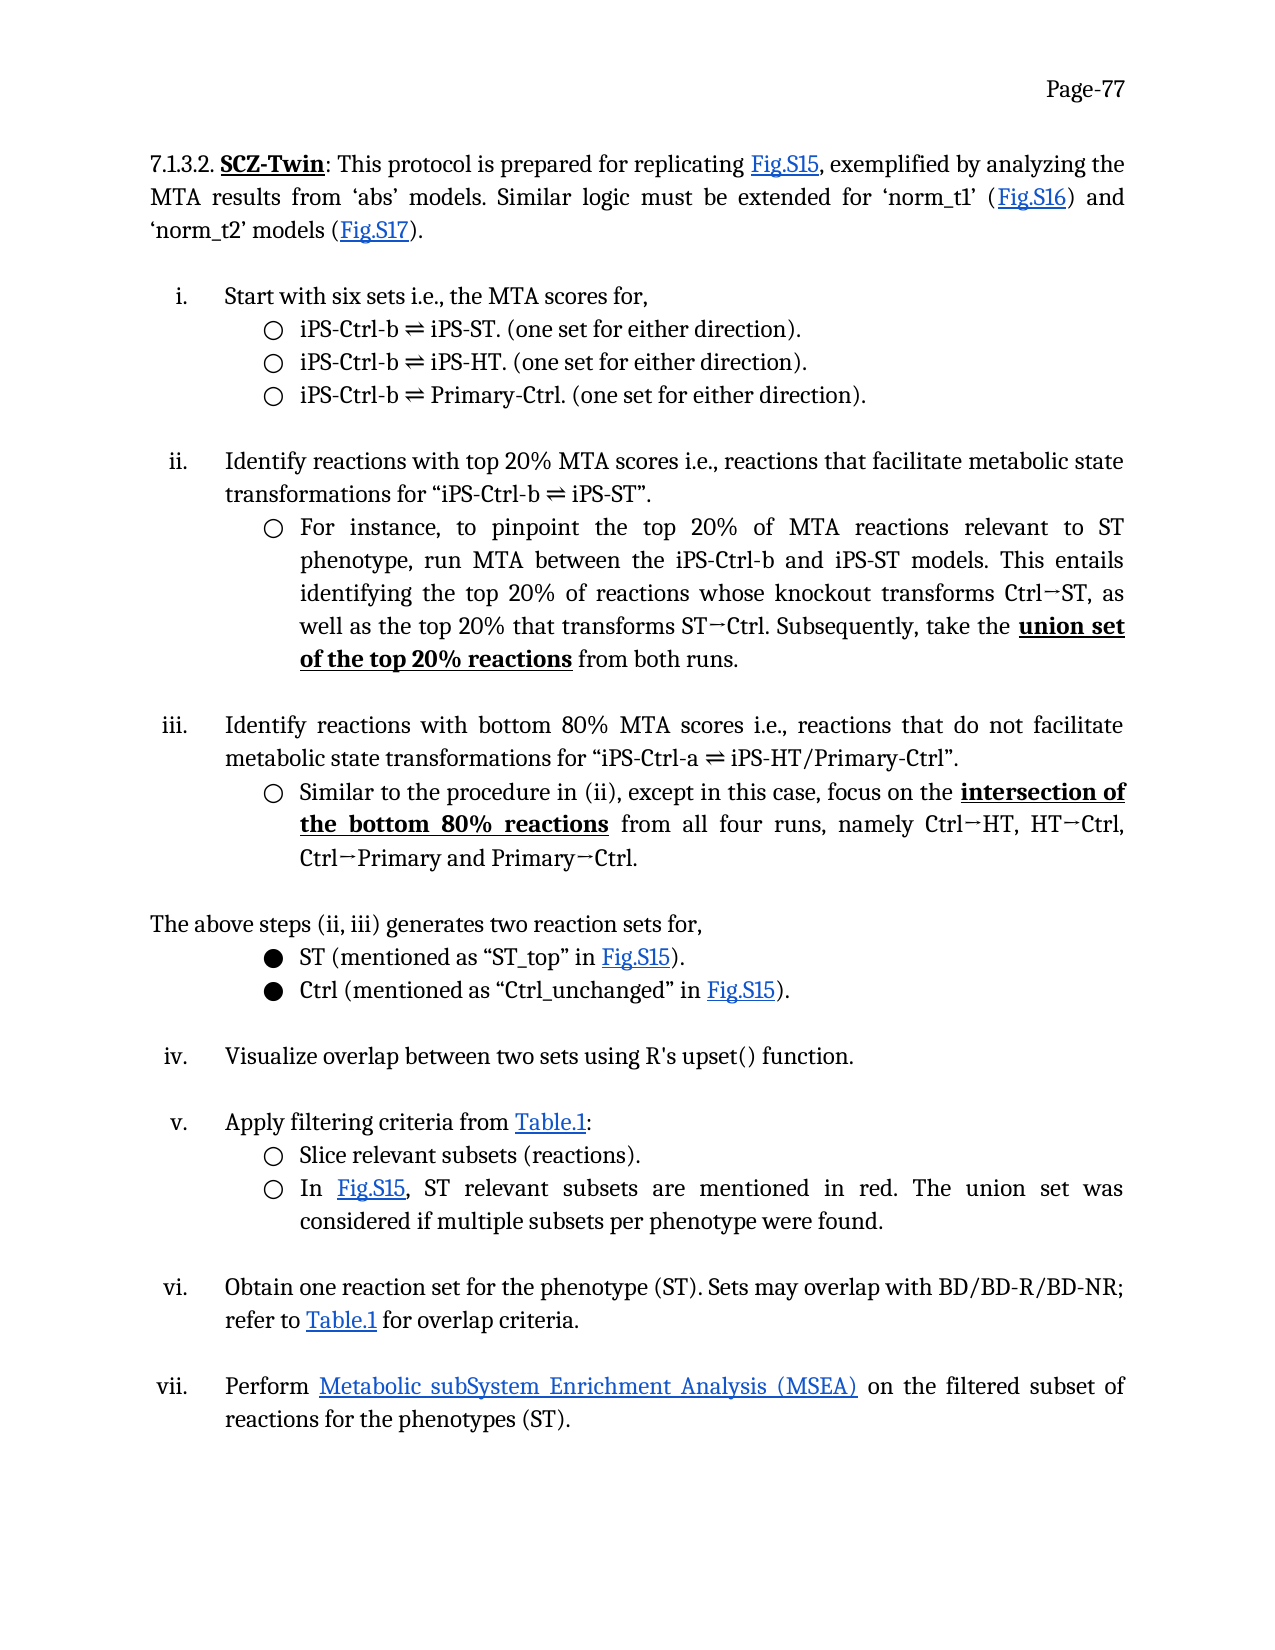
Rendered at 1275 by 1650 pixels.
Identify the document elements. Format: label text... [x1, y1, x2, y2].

list Visualize overlap between two sets using R's upset() function. [187, 1042, 1125, 1070]
list Apply filtering criteria from Table.1: [187, 1108, 1125, 1136]
list iPS-Ctrl-b ⇌ Primary-Ctrl. (one set for either direction). [262, 381, 1125, 410]
list Obtain one reaction set for the phenotype (ST). Sets may overlap with BD/BD-R/BD-NR; refer to Table.1 for overlap criteria. [187, 1273, 1125, 1334]
list ST (mentioned as “ST_top” in Fig.S15). [262, 942, 1125, 971]
list Identify reactions with top 20% MTA scores i.e., reactions that facilitate metabolic state transformations for “iPS-Ctrl-b ⇌ iPS-ST”. [187, 447, 1125, 509]
list Perform Metabolic subSystem Enrichment Analysis (MSEA) on the filtered subset of reactions for the phenotypes (ST). [187, 1372, 1125, 1433]
list In Fig.S15, ST relevant subsets are mentioned in red. The union set was considered if multiple subsets per phenotype were found. [262, 1174, 1125, 1235]
list iPS-Ctrl-b ⇌ iPS-HT. (one set for either direction). [262, 348, 1125, 377]
list Identify reactions with bottom 80% MTA scores i.e., reactions that do not facilitate metabolic state transformations for “iPS-Ctrl-a ⇌ iPS-HT/Primary-Ctrl”. [187, 711, 1125, 773]
list iPS-Ctrl-b ⇌ iPS-ST. (one set for either direction). [262, 315, 1125, 344]
list Similar to the procedure in (ii), except in this case, focus on the intersection of the bottom 80% reactions from all four runs, namely Ctrl→HT, HT→Ctrl, Ctrl→Primary and Primary→Ctrl. [262, 777, 1125, 872]
text 7.1.3.2. SCZ-Twin: This protocol is prepared for replicating Fig.S15, exemplified by analyzing the MTA results from ‘abs’ models. Similar logic must be extended for ‘norm_t1’ (Fig.S16) and ‘norm_t2’ models (Fig.S17). [150, 150, 1125, 245]
list Slice relevant subsets (reactions). [262, 1141, 1125, 1169]
list For instance, to pinpoint the top 20% of MTA reactions relevant to ST phenotype, run MTA between the iPS-Ctrl-b and iPS-ST models. This entails identifying the top 20% of reactions whose knockout transforms Ctrl→ST, as well as the top 20% that transforms ST→Ctrl. Subsequently, take the union set of the top 20% reactions from both runs. [262, 513, 1125, 674]
text The above steps (ii, iii) generates two reaction sets for, [150, 909, 1125, 938]
list Ctrl (mentioned as “Ctrl_unchanged” in Fig.S15). [262, 976, 1125, 1004]
list Start with six sets i.e., the MTA scores for, [187, 282, 1125, 311]
